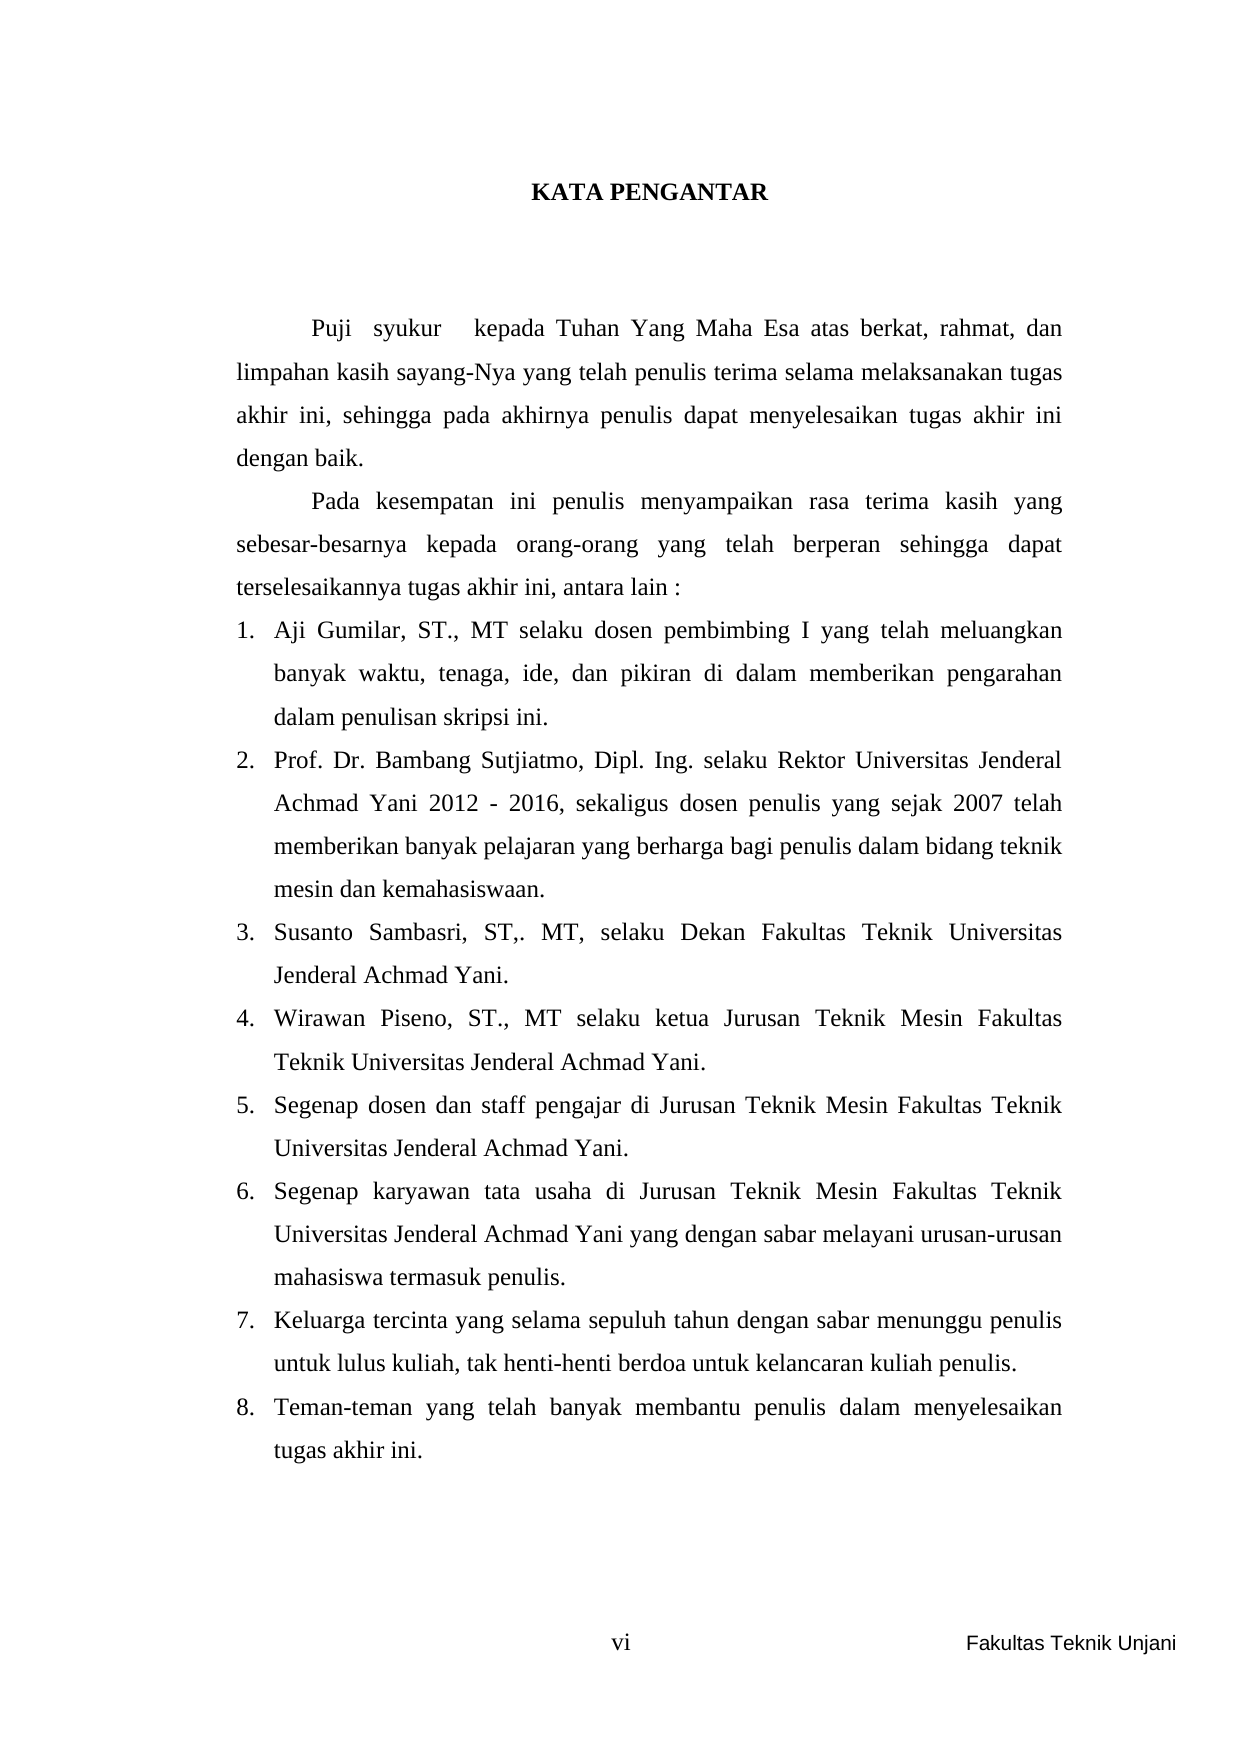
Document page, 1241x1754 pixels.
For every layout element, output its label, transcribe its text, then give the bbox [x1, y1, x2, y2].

list Segenap karyawan tata usaha di Jurusan Teknik Mesin Fakultas Teknik Universitas Jenderal Achmad Yani yang dengan sabar melayani urusan-urusan mahasiswa termasuk penulis. [236, 1176, 1063, 1291]
list Wirawan Piseno, ST., MT selaku ketua Jurusan Teknik Mesin Fakultas Teknik Universitas Jenderal Achmad Yani. [236, 1003, 1063, 1075]
list Teman-teman yang telah banyak membantu penulis dalam menyelesaikan tugas akhir ini. [236, 1392, 1063, 1463]
text Pada kesempatan ini penulis menyampaikan rasa terima kasih yang sebesar-besarnya kepada orang-orang yang telah berperan sehingga dapat terselesaikannya tugas akhir ini, antara lain : [236, 486, 1063, 601]
list Aji Gumilar, ST., MT selaku dosen pembimbing I yang telah meluangkan banyak waktu, tenaga, ide, dan pikiran di dalam memberikan pengarahan dalam penulisan skripsi ini. [236, 615, 1063, 730]
list Prof. Dr. Bambang Sutjiatmo, Dipl. Ing. selaku Rektor Universitas Jenderal Achmad Yani 2012 - 2016, sekaligus dosen penulis yang sejak 2007 telah memberikan banyak pelajaran yang berharga bagi penulis dalam bidang teknik mesin dan kemahasiswaan. [236, 745, 1063, 903]
list Segenap dosen dan staff pengajar di Jurusan Teknik Mesin Fakultas Teknik Universitas Jenderal Achmad Yani. [236, 1090, 1063, 1162]
list Keluarga tercinta yang selama sepuluh tahun dengan sabar menunggu penulis untuk lulus kuliah, tak henti-henti berdoa untuk kelancaran kuliah penulis. [236, 1305, 1063, 1377]
subtitle KATA PENGANTAR [236, 177, 1063, 206]
list Susanto Sambasri, ST,. MT, selaku Dekan Fakultas Teknik Universitas Jenderal Achmad Yani. [236, 917, 1063, 989]
text Puji syukur kepada Tuhan Yang Maha Esa atas berkat, rahmat, dan limpahan kasih sayang-Nya yang telah penulis terima selama melaksanakan tugas akhir ini, sehingga pada akhirnya penulis dapat menyelesaikan tugas akhir ini dengan baik. [236, 313, 1063, 472]
